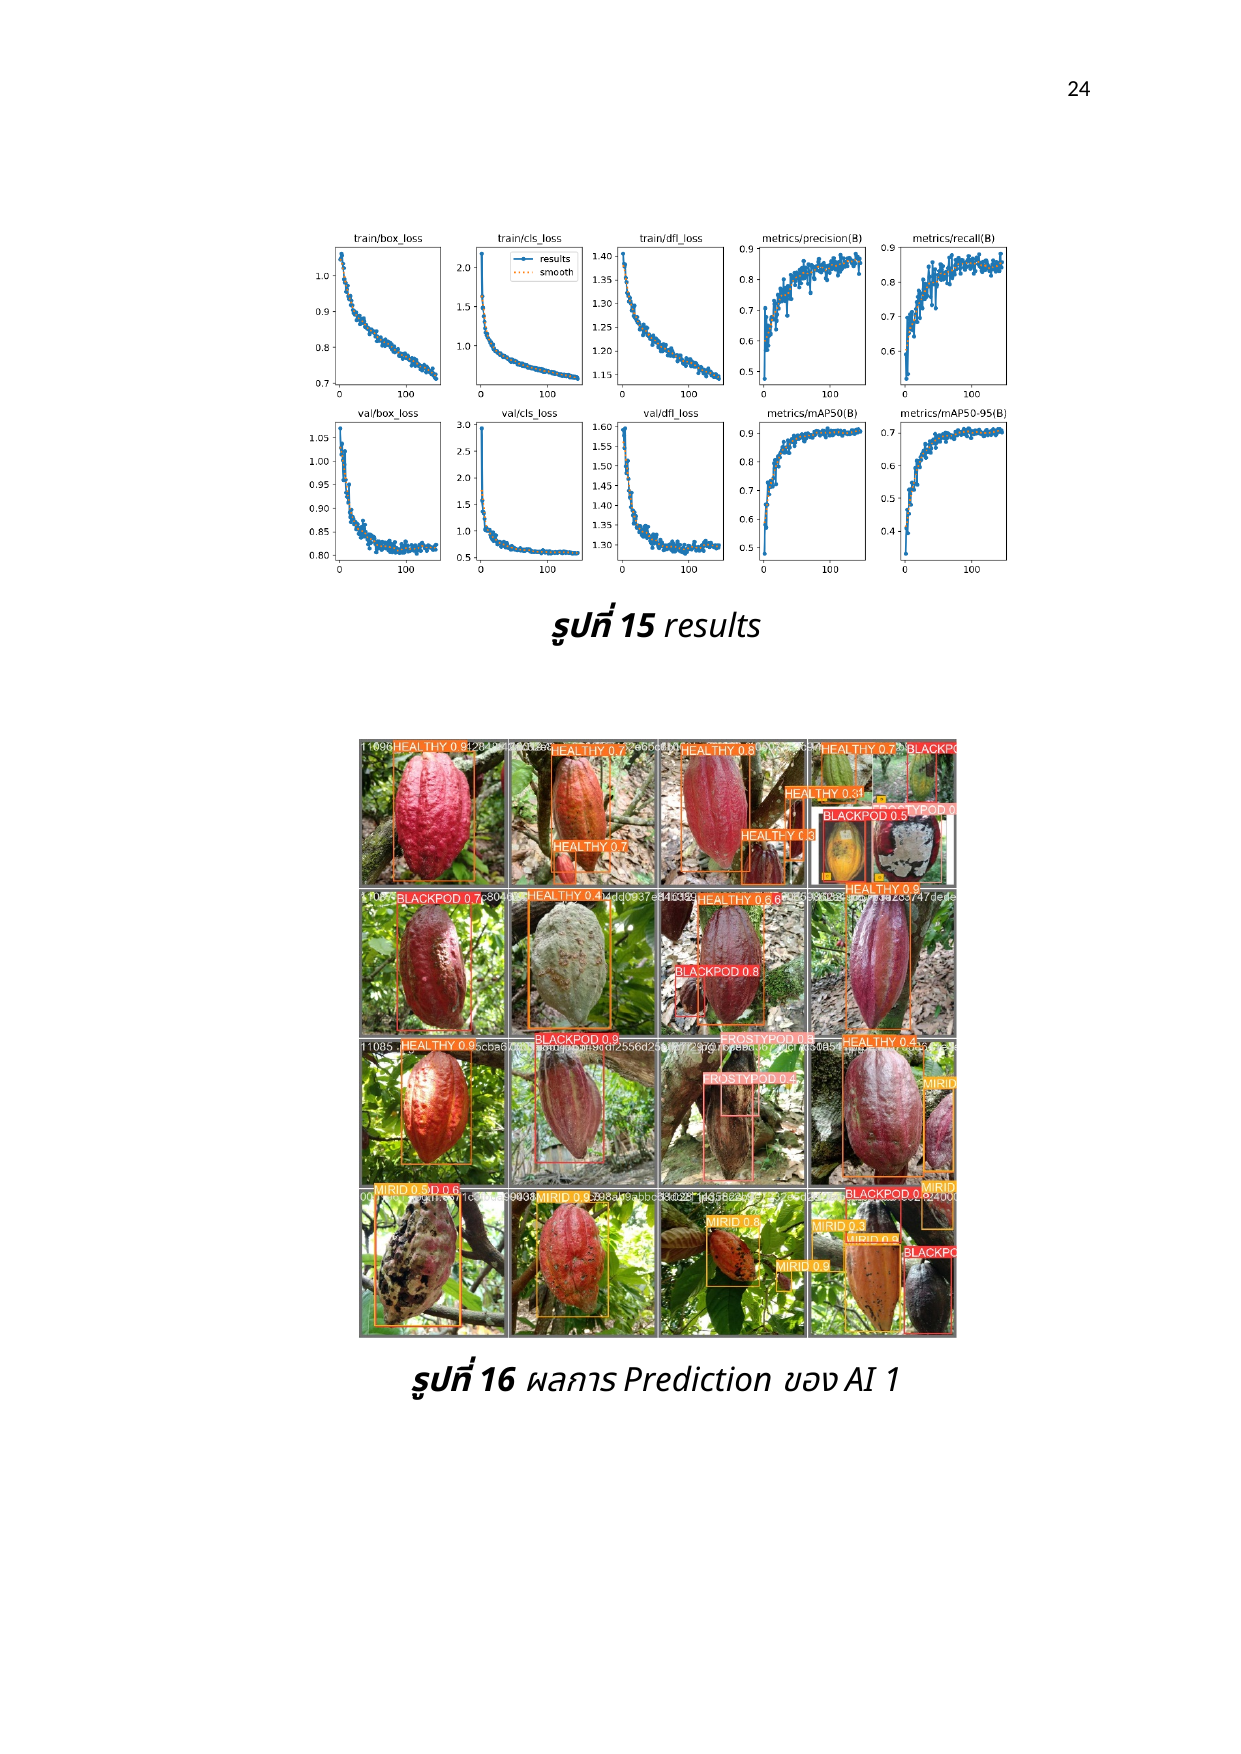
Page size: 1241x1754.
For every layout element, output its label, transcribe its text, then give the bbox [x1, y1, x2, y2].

text รูปที่ 16 ผลการ Prediction ของ AI 1 [225, 1356, 1090, 1407]
picture [299, 225, 1016, 584]
text รูปที่ 15 results [225, 602, 1090, 653]
picture [358, 739, 957, 1338]
